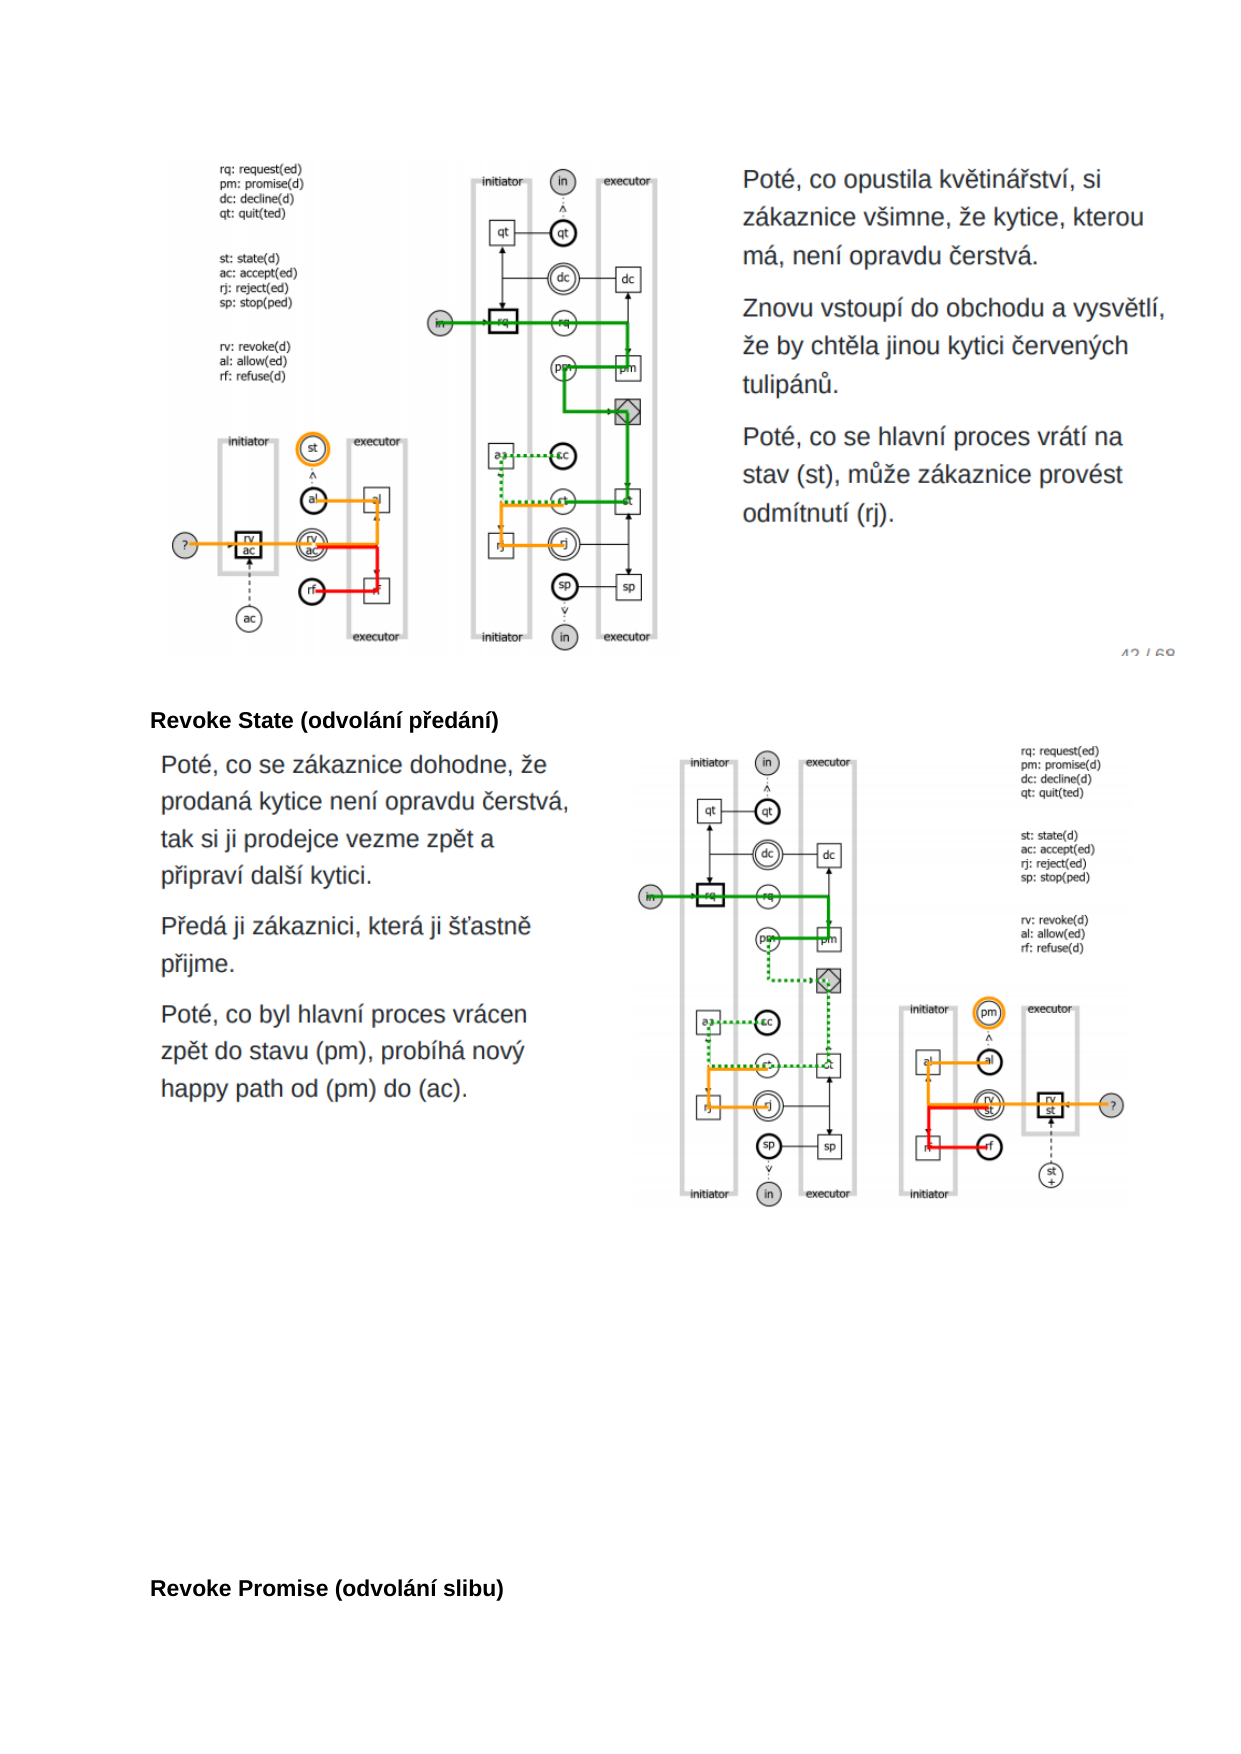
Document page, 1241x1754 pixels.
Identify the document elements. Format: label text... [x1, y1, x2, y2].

picture [150, 150, 1176, 656]
picture [150, 745, 1143, 1213]
text Revoke Promise (odvolání slibu) [150, 1574, 1090, 1601]
text Revoke State (odvolání předání) [150, 707, 1090, 733]
